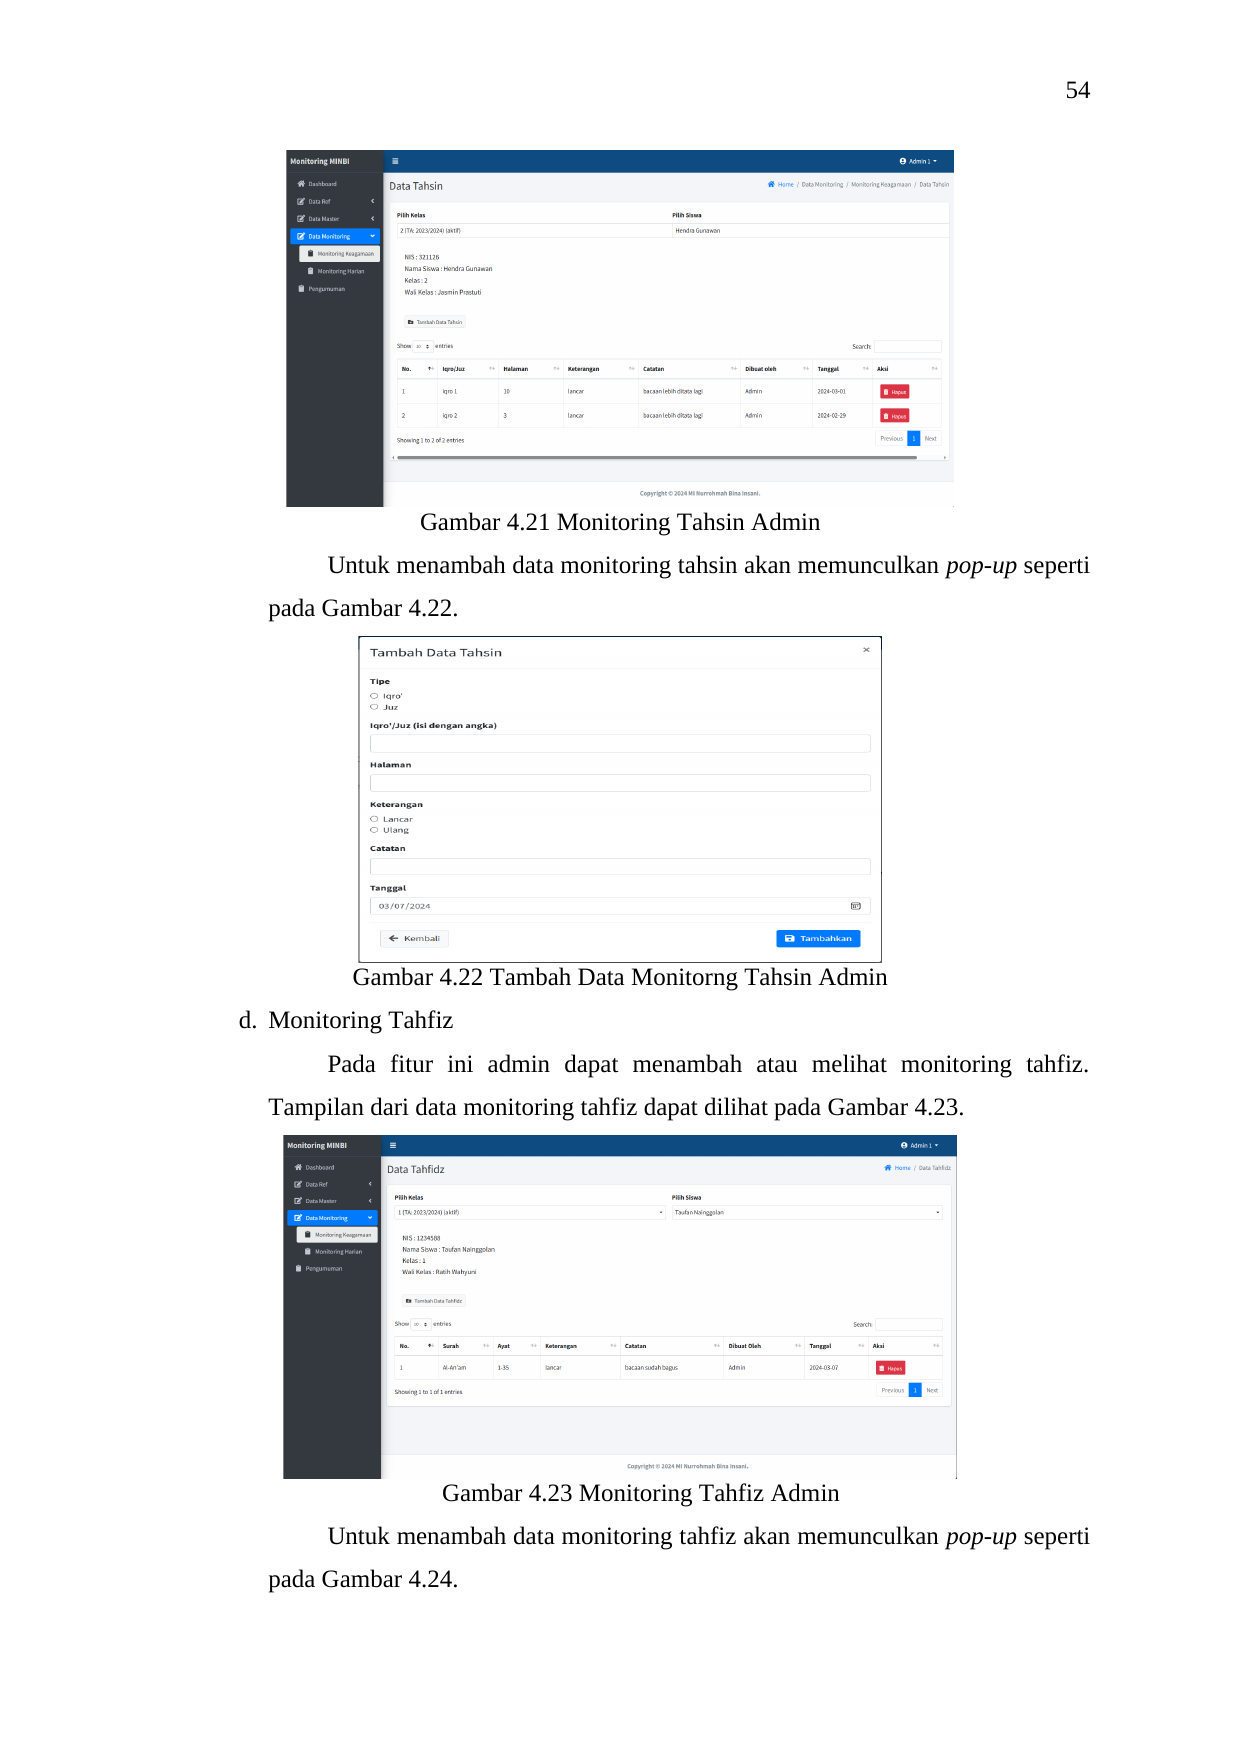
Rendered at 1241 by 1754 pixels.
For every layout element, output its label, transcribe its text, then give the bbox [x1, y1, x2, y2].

text Gambar 4.23 Monitoring Tahfiz Admin [150, 1478, 1090, 1507]
picture [358, 636, 882, 963]
text Untuk menambah data monitoring tahfiz akan memunculkan pop-up seperti pada Gambar 4.24. [268, 1521, 1090, 1593]
text Gambar 4.22 Tambah Data Monitorng Tahsin Admin [150, 962, 1090, 991]
picture [286, 150, 954, 507]
text Gambar 4.21 Monitoring Tahsin Admin [150, 507, 1090, 536]
text Pada fitur ini admin dapat menambah atau melihat monitoring tahfiz. Tampilan dari data monitoring tahfiz dapat dilihat pada Gambar 4.23. [268, 1049, 1090, 1121]
text Untuk menambah data monitoring tahsin akan memunculkan pop-up seperti pada Gambar 4.22. [268, 550, 1090, 622]
picture [283, 1135, 957, 1479]
list Monitoring Tahfiz [239, 1006, 1090, 1034]
